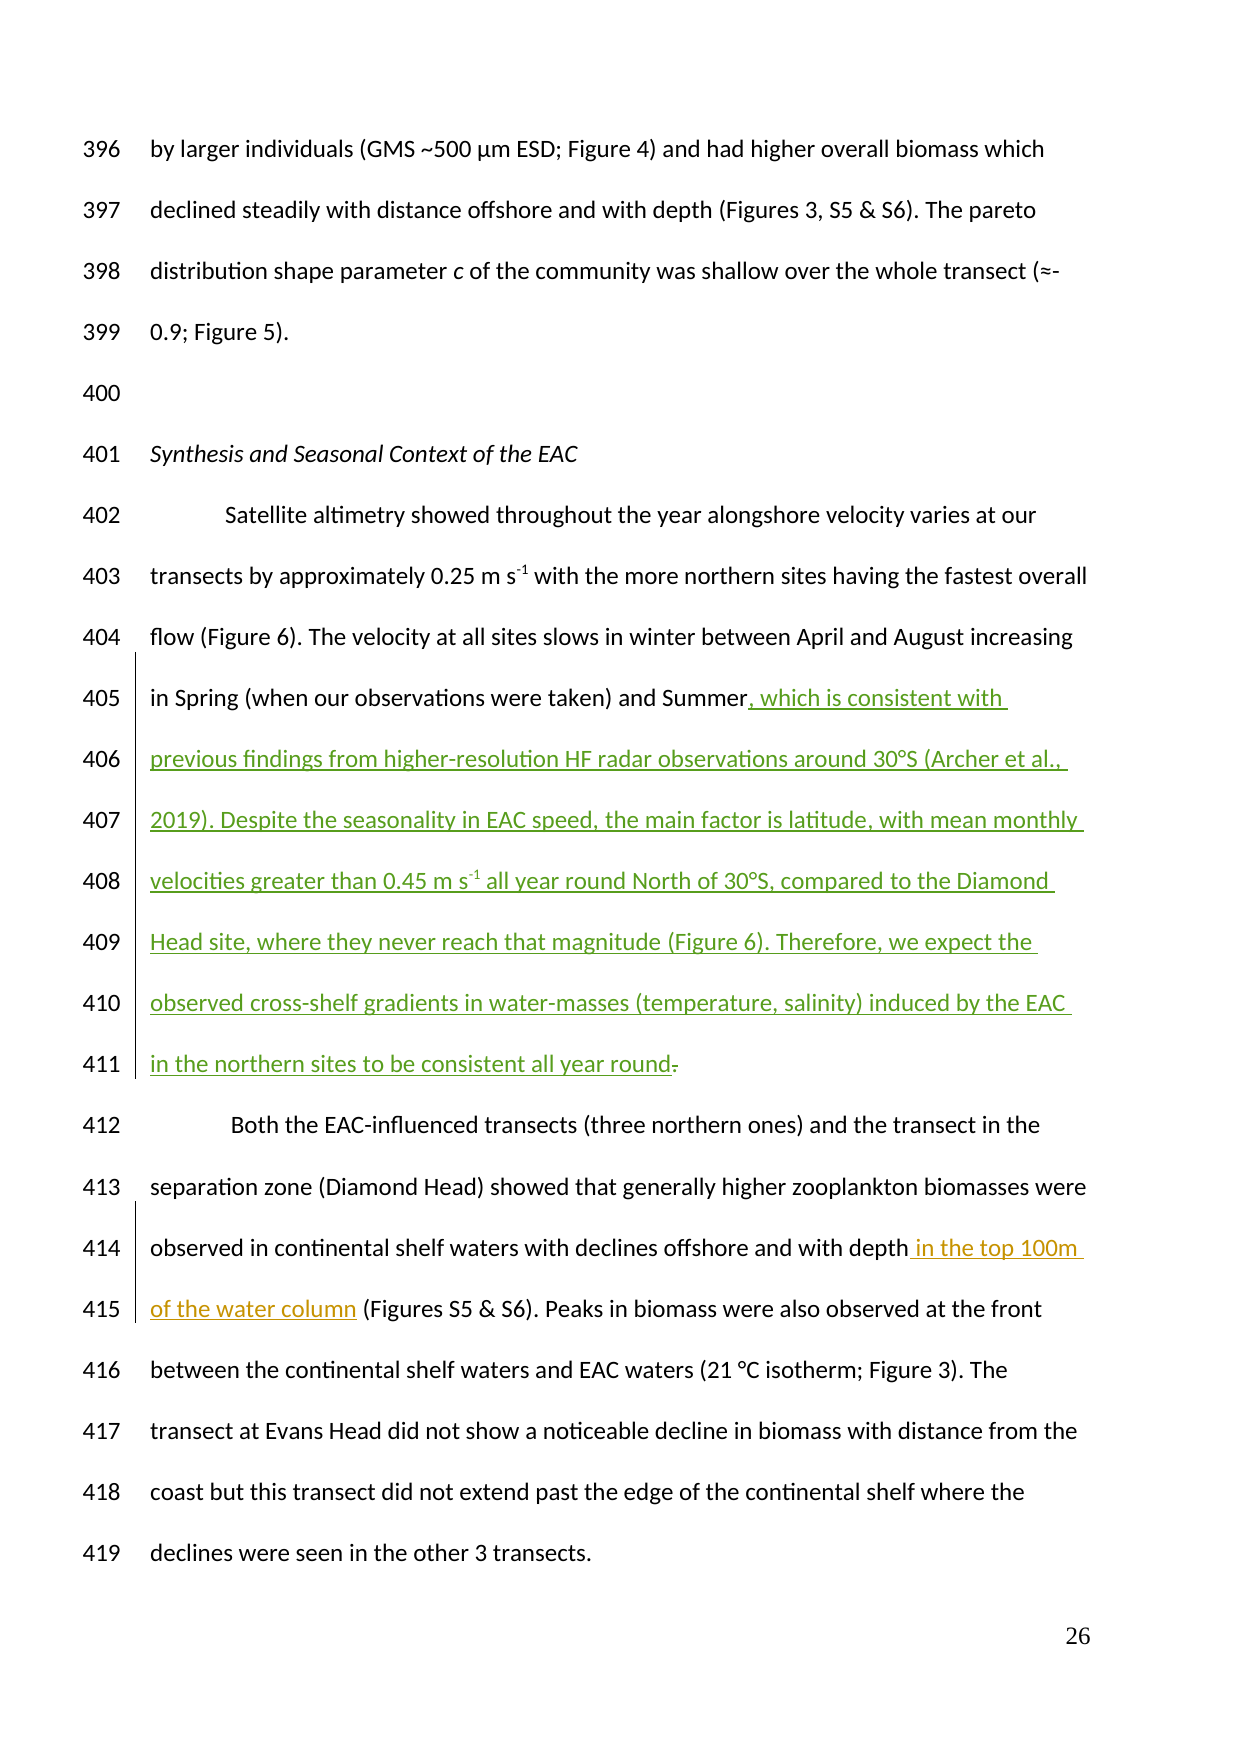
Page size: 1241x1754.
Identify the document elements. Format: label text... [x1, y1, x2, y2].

text Both the EAC-influenced transects (three northern ones) and the transect in the separation zone (Diamond Head) showed that generally higher zooplankton biomasses were observed in continental shelf waters with declines offshore and with depth (Figures S5 & S6). Peaks in biomass were also observed at the front between the continental shelf waters and EAC waters (21 °C isotherm; Figure 3). The transect at Evans Head did not show a noticeable decline in biomass with distance from the coast but this transect did not extend past the edge of the continental shelf where the declines were seen in the other 3 transects. [150, 1109, 1090, 1567]
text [150, 133, 1090, 347]
text Synthesis and Seasonal Context of the EAC [150, 438, 1090, 469]
text Satellite altimetry showed throughout the year alongshore velocity varies at our transects by approximately 0.25 m s-1 with the more northern sites having the fastest overall flow (Figure 6). The velocity at all sites slows in winter between April and August increasing in Spring (when our observations were taken) and Summer [150, 499, 1090, 1079]
